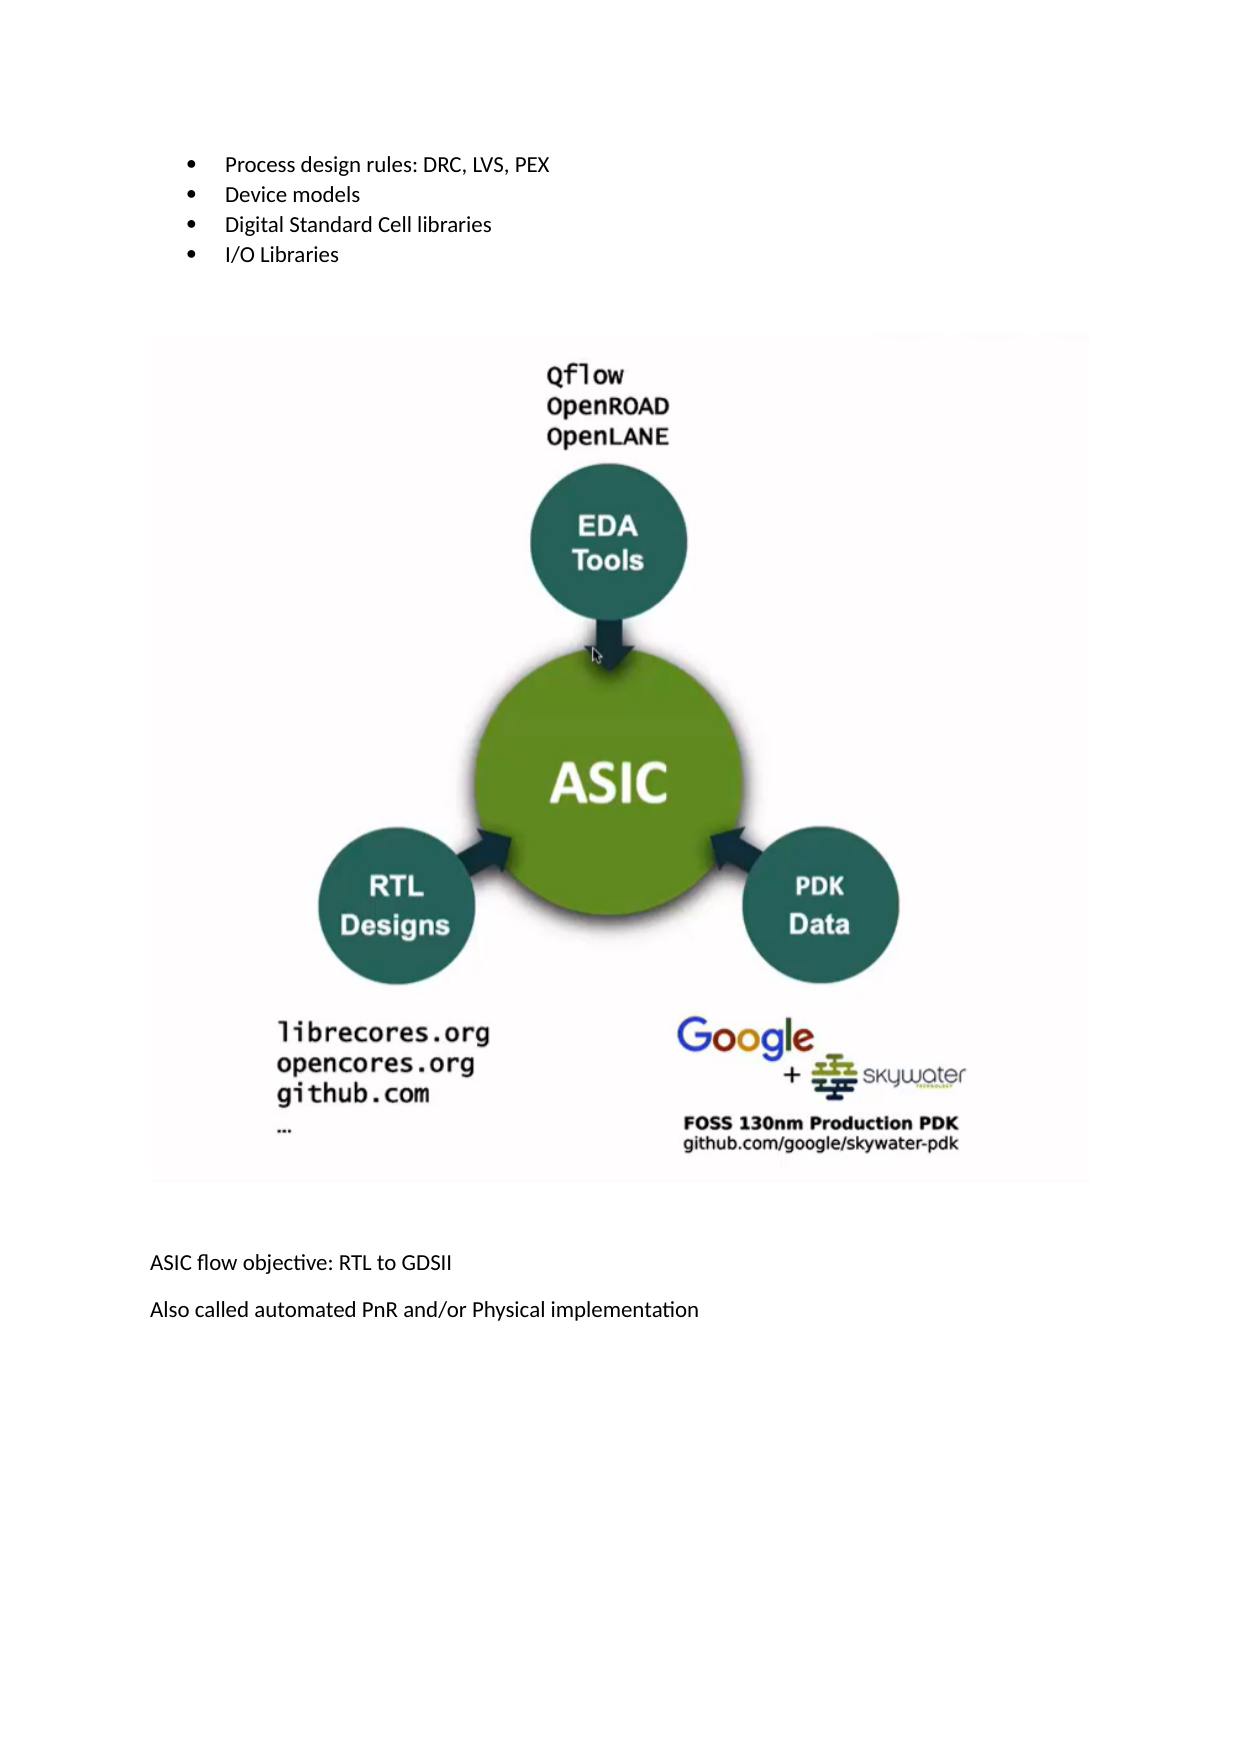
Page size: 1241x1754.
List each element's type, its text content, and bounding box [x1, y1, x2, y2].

list Device models [187, 180, 1090, 208]
text Also called automated PnR and/or Physical implementation [150, 1295, 1090, 1323]
list Digital Standard Cell libraries [187, 210, 1090, 238]
text ASIC flow objective: RTL to GDSII [150, 1248, 1090, 1276]
list Process design rules: DRC, LVS, PEX [187, 150, 1090, 178]
picture [150, 334, 1091, 1182]
list I/O Libraries [187, 241, 1090, 269]
